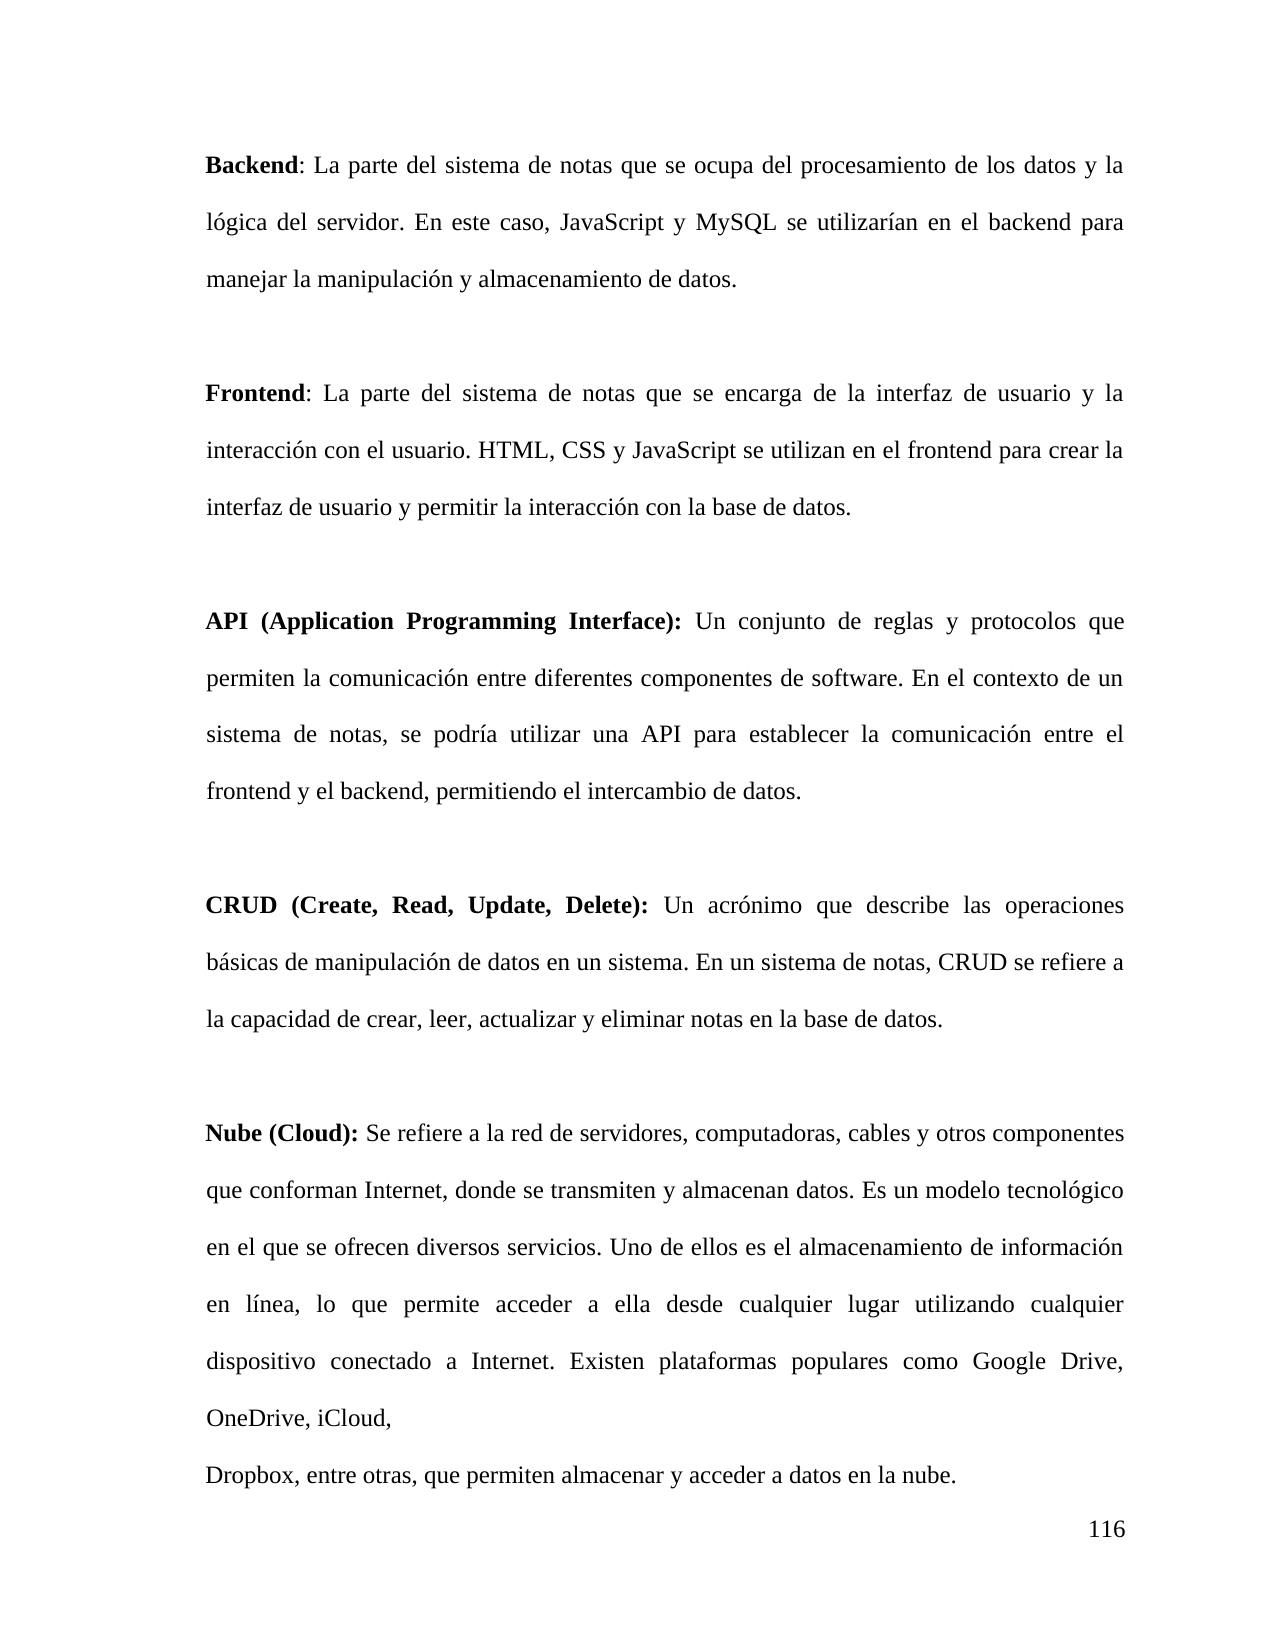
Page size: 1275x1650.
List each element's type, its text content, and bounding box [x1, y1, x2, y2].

text Nube (Cloud): Se refiere a la red de servidores, computadoras, cables y otros componentes que conforman Internet, donde se transmiten y almacenan datos. Es un modelo tecnológico en el que se ofrecen diversos servicios. Uno de ellos es el almacenamiento de información en línea, lo que permite acceder a ella desde cualquier lugar utilizando cualquier dispositivo conectado a Internet. Existen plataformas populares como Google Drive, OneDrive, iCloud, [205, 1118, 1125, 1432]
text Backend: La parte del sistema de notas que se ocupa del procesamiento de los datos y la lógica del servidor. En este caso, JavaScript y MySQL se utilizarían en el backend para manejar la manipulación y almacenamiento de datos. [205, 150, 1125, 292]
text CRUD (Create, Read, Update, Delete): Un acrónimo que describe las operaciones básicas de manipulación de datos en un sistema. En un sistema de notas, CRUD se refiere a la capacidad de crear, leer, actualizar y eliminar notas en la base de datos. [205, 891, 1125, 1033]
text Dropbox, entre otras, que permiten almacenar y acceder a datos en la nube. [205, 1460, 1164, 1488]
text Frontend: La parte del sistema de notas que se encarga de la interfaz de usuario y la interacción con el usuario. HTML, CSS y JavaScript se utilizan en el frontend para crear la interfaz de usuario y permitir la interacción con la base de datos. [205, 378, 1124, 520]
text API (Application Programming Interface): Un conjunto de reglas y protocolos que permiten la comunicación entre diferentes componentes de software. En el contexto de un sistema de notas, se podría utilizar una API para establecer la comunicación entre el frontend y el backend, permitiendo el intercambio de datos. [205, 606, 1125, 805]
